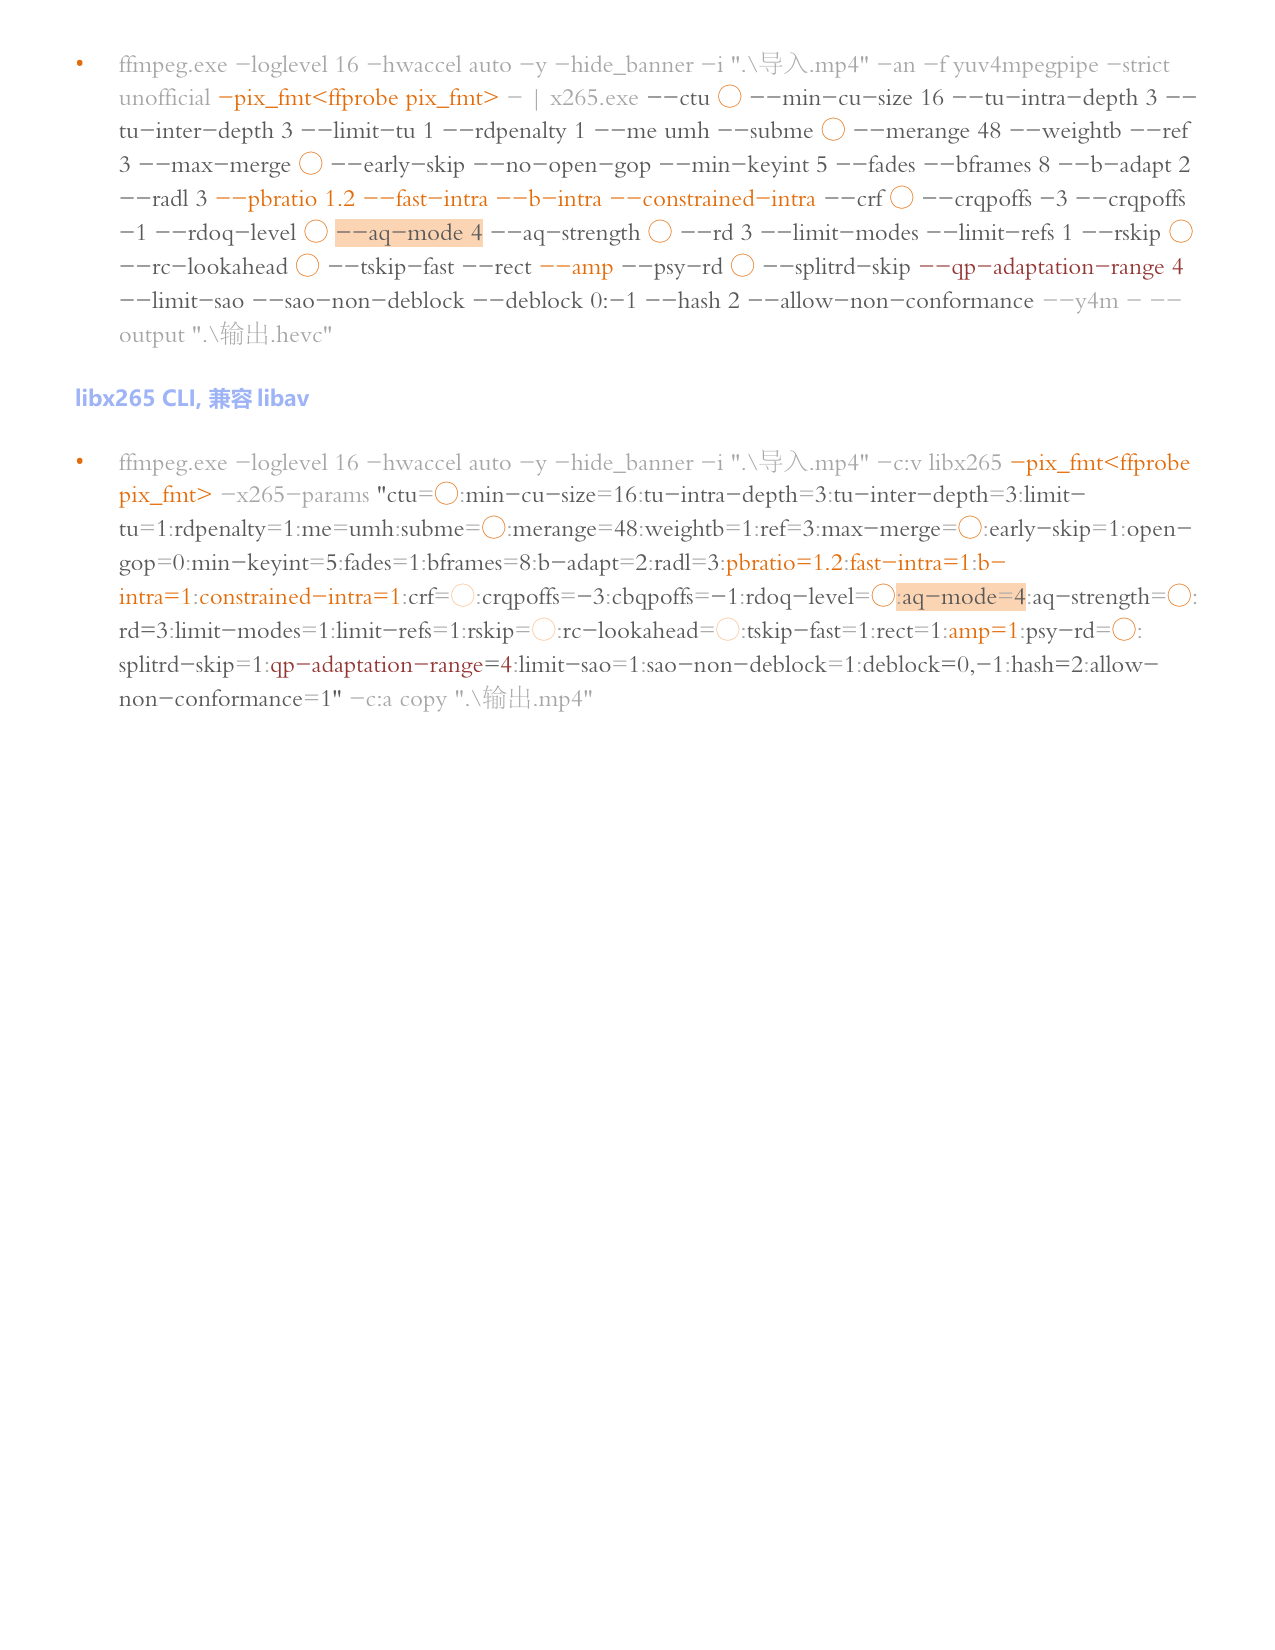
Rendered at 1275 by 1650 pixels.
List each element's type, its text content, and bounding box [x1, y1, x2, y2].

list ffmpeg.exe -loglevel 16 -hwaccel auto -y -hide_banner -i ".\导入.mp4" -c:v libx265 -pix_fmt<ffprobe pix_fmt> -x265-params "ctu=〇:min-cu-size=16:tu-intra-depth=3:tu-inter-depth=3:limit-tu=1:rdpenalty=1:me=umh:subme=〇:merange=48:weightb=1:ref=3:max-merge=〇:early-skip=1:open-gop=0:min-keyint=5:fades=1:bframes=8:b-adapt=2:radl=3:pbratio=1.2:fast-intra=1:b-intra=1:constrained-intra=1:crf=〇:crqpoffs=-3:cbqpoffs=-1:rdoq-level=〇:aq-mode=4:aq-strength=〇:rd=3:limit-modes=1:limit-refs=1:rskip=〇:rc-lookahead=〇:tskip-fast=1:rect=1:amp=1:psy-rd=〇:splitrd-skip=1:qp-adaptation-range=4:limit-sao=1:sao-non-deblock=1:deblock=0,-1:hash=2:allow-non-conformance=1" -c:a copy ".\输出.mp4" [75, 444, 1200, 716]
list ffmpeg.exe -loglevel 16 -hwaccel auto -y -hide_banner -i ".\导入.mp4" -an -f yuv4mpegpipe -strict unofficial -pix_fmt<ffprobe pix_fmt> - | x265.exe --ctu 〇 --min-cu-size 16 --tu-intra-depth 3 --tu-inter-depth 3 --limit-tu 1 --rdpenalty 1 --me umh --subme 〇 --merange 48 --weightb --ref 3 --max-merge 〇 --early-skip --no-open-gop --min-keyint 5 --fades --bframes 8 --b-adapt 2 --radl 3 --pbratio 1.2 --fast-intra --b-intra --constrained-intra --crf 〇 --crqpoffs -3 --crqpoffs -1 --rdoq-level 〇 --aq-mode 4 --aq-strength 〇 --rd 3 --limit-modes --limit-refs 1 --rskip 〇 --rc-lookahead 〇 --tskip-fast --rect --amp --psy-rd 〇 --splitrd-skip --qp-adaptation-range 4 --limit-sao --sao-non-deblock --deblock 0:-1 --hash 2 --allow-non-conformance --y4m - --output ".\输出.hevc" [75, 46, 1200, 352]
text libx265 CLI, 兼容libav [75, 381, 1200, 415]
